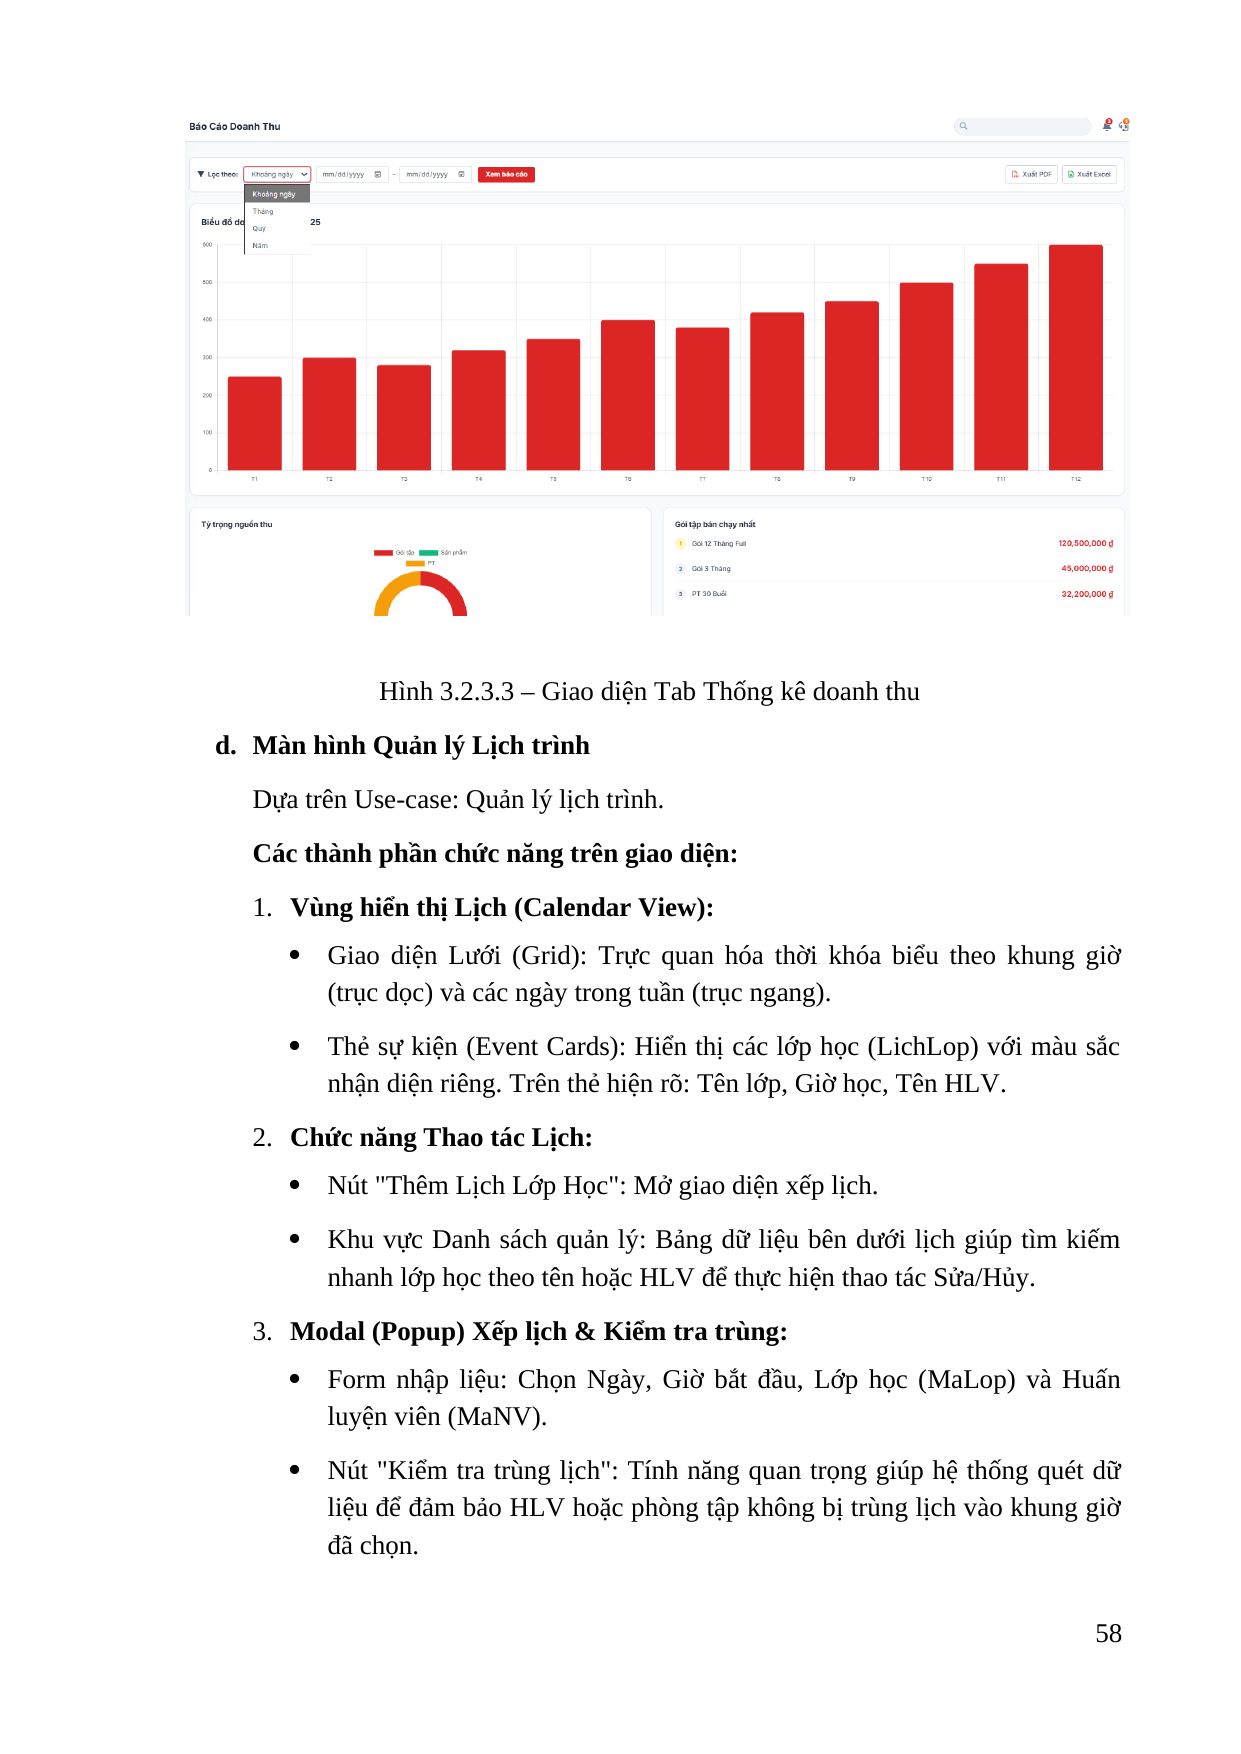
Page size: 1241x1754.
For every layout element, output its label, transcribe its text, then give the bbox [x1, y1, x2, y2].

list Form nhập liệu: Chọn Ngày, Giờ bắt đầu, Lớp học (MaLop) và Huấn luyện viên (MaNV). [290, 1363, 1122, 1431]
list Vùng hiển thị Lịch (Calendar View): [252, 891, 1122, 922]
list Thẻ sự kiện (Event Cards): Hiển thị các lớp học (LichLop) với màu sắc nhận diện riêng. Trên thẻ hiện rõ: Tên lớp, Giờ học, Tên HLV. [290, 1030, 1122, 1099]
list Nút "Kiểm tra trùng lịch": Tính năng quan trọng giúp hệ thống quét dữ liệu để đảm bảo HLV hoặc phòng tập không bị trùng lịch vào khung giờ đã chọn. [290, 1454, 1122, 1560]
text Hình 3.2.3.3 – Giao diện Tab Thống kê doanh thu [177, 675, 1122, 706]
picture [185, 118, 1130, 616]
list Chức năng Thao tác Lịch: [252, 1122, 1122, 1153]
list Modal (Popup) Xếp lịch & Kiểm tra trùng: [252, 1315, 1122, 1346]
list Giao diện Lưới (Grid): Trực quan hóa thời khóa biểu theo khung giờ (trục dọc) và các ngày trong tuần (trục ngang). [290, 939, 1122, 1007]
list Màn hình Quản lý Lịch trình [215, 729, 1122, 760]
list Nút "Thêm Lịch Lớp Học": Mở giao diện xếp lịch. [290, 1169, 1122, 1201]
text Các thành phần chức năng trên giao diện: [177, 837, 1122, 868]
text Dựa trên Use-case: Quản lý lịch trình. [177, 783, 1122, 814]
list Khu vực Danh sách quản lý: Bảng dữ liệu bên dưới lịch giúp tìm kiếm nhanh lớp học theo tên hoặc HLV để thực hiện thao tác Sửa/Hủy. [290, 1223, 1122, 1292]
